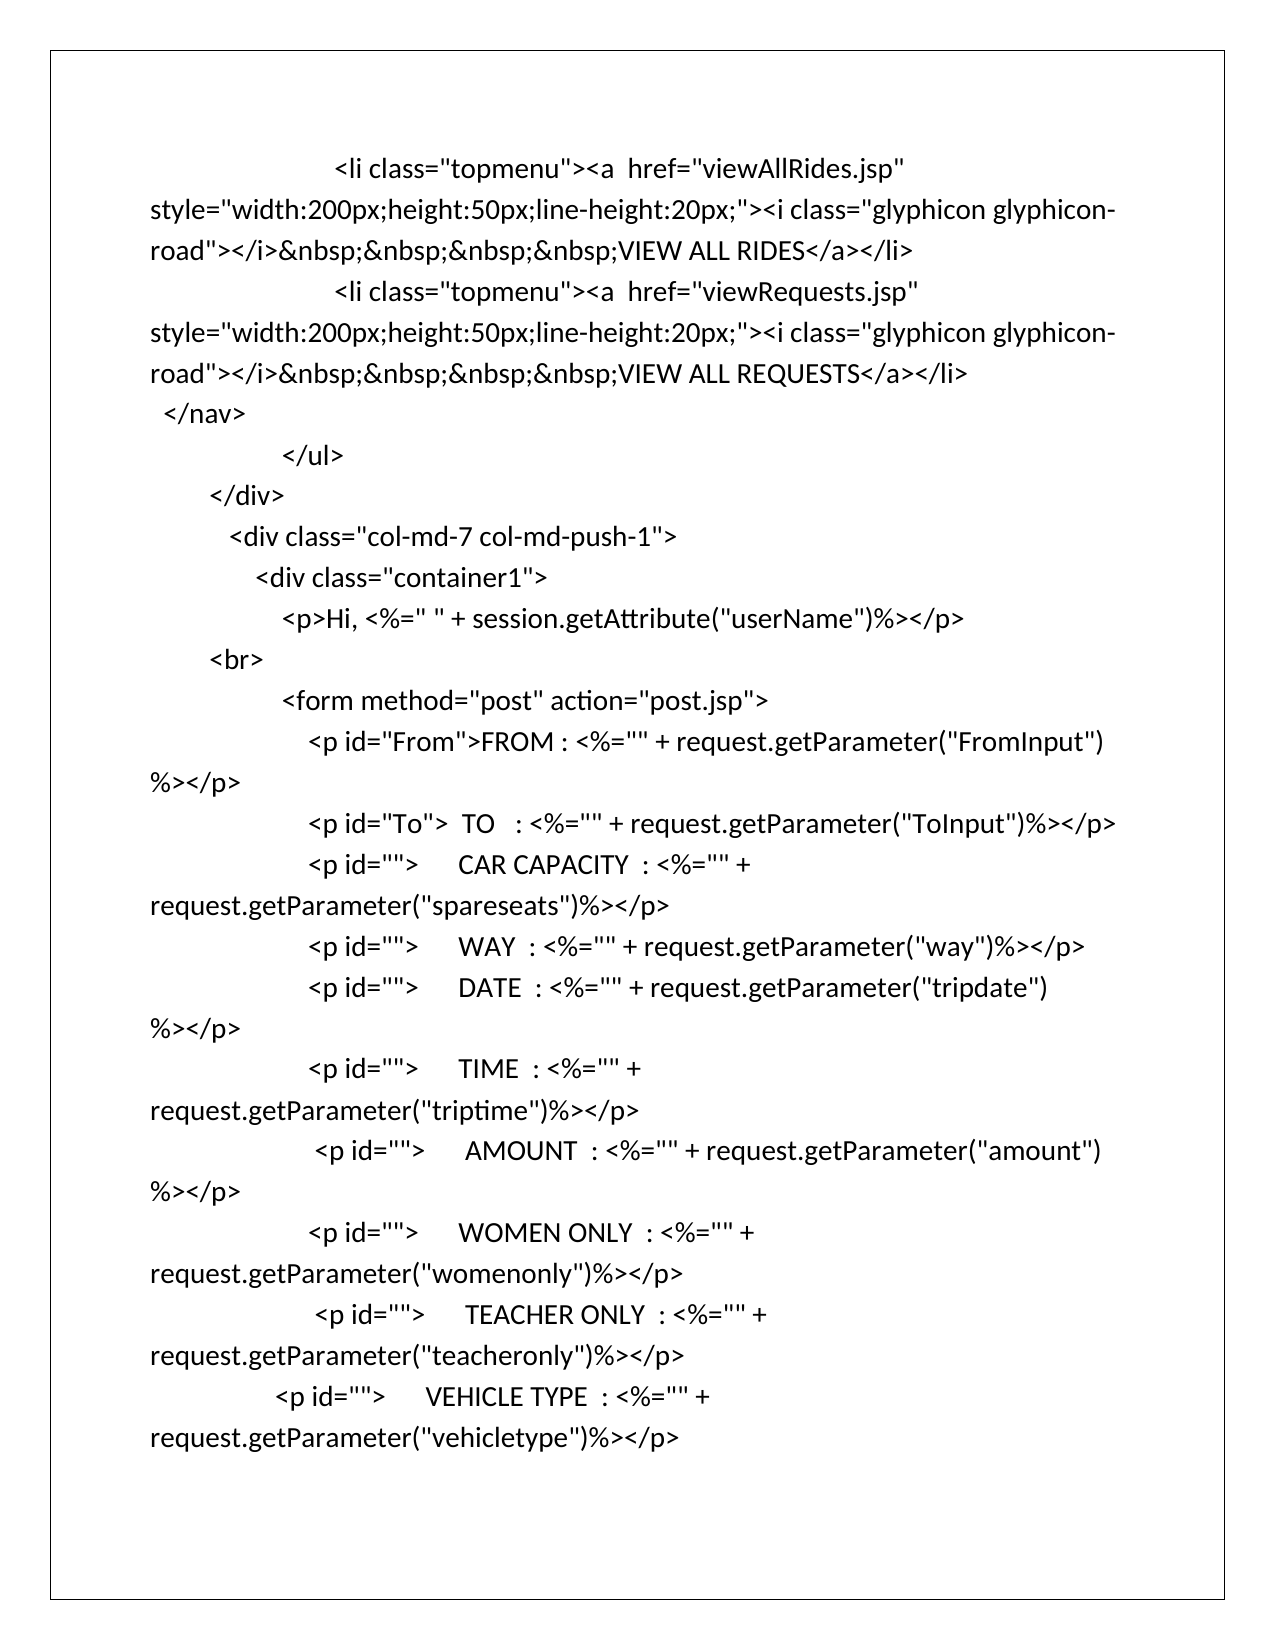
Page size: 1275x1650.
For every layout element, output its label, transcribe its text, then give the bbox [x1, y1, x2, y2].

text <div class="col-md-7 col-md-push-1"> [150, 518, 1125, 554]
text </nav> [150, 396, 1125, 431]
text <p>Hi, <%=" " + session.getAttribute("userName")%></p> [150, 600, 1125, 636]
text <div class="container1"> [150, 559, 1125, 595]
text <li class="topmenu"><a href="viewRequests.jsp" style="width:200px;height:50px;line-height:20px;"><i class="glyphicon glyphicon-road"></i>&nbsp;&nbsp;&nbsp;&nbsp;VIEW ALL REQUESTS</a></li> [150, 273, 1125, 390]
text <li class="topmenu"><a href="viewAllRides.jsp" style="width:200px;height:50px;line-height:20px;"><i class="glyphicon glyphicon-road"></i>&nbsp;&nbsp;&nbsp;&nbsp;VIEW ALL RIDES</a></li> [150, 150, 1125, 267]
text <p id=""> TEACHER ONLY : <%="" + request.getParameter("teacheronly")%></p> [150, 1296, 1125, 1373]
text <form method="post" action="post.jsp"> [150, 682, 1125, 718]
text <p id="From">FROM : <%="" + request.getParameter("FromInput")%></p> [150, 723, 1125, 800]
text <p id=""> CAR CAPACITY : <%="" + request.getParameter("spareseats")%></p> [150, 846, 1125, 922]
text <p id=""> WAY : <%="" + request.getParameter("way")%></p> [150, 928, 1125, 963]
text <p id=""> DATE : <%="" + request.getParameter("tripdate")%></p> [150, 969, 1125, 1045]
text <p id="To"> TO : <%="" + request.getParameter("ToInput")%></p> [150, 805, 1125, 841]
text <p id=""> AMOUNT : <%="" + request.getParameter("amount")%></p> [150, 1132, 1125, 1209]
text <p id=""> VEHICLE TYPE : <%="" + request.getParameter("vehicletype")%></p> [150, 1378, 1125, 1455]
text <p id=""> WOMEN ONLY : <%="" + request.getParameter("womenonly")%></p> [150, 1214, 1125, 1291]
text </ul> [150, 437, 1125, 472]
text <br> [150, 641, 1125, 677]
text <p id=""> TIME : <%="" + request.getParameter("triptime")%></p> [150, 1051, 1125, 1127]
text </div> [150, 477, 1125, 513]
